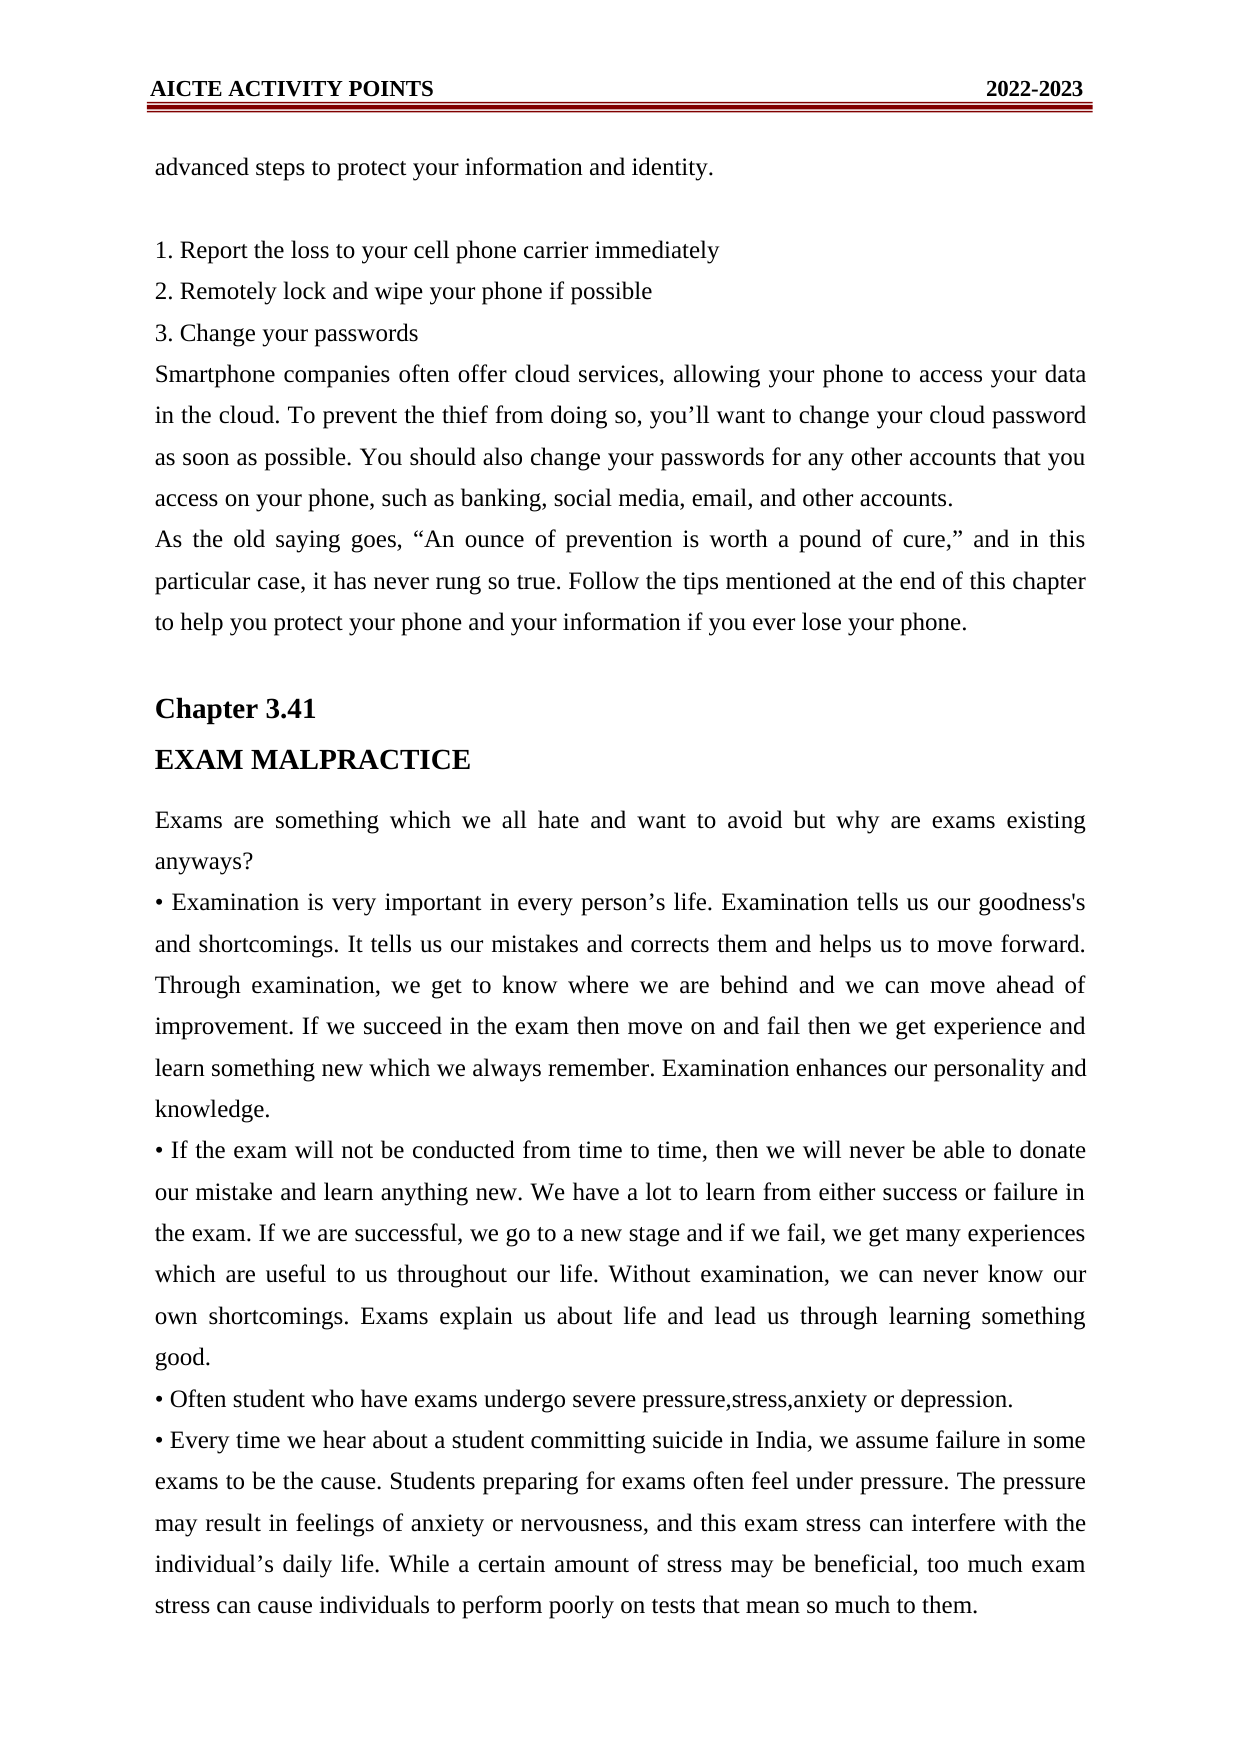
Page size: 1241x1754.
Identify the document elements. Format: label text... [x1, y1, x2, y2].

text Chapter 3.41 [154, 691, 1087, 725]
text EXAM MALPRACTICE [154, 742, 1087, 775]
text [154, 139, 1087, 546]
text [154, 1231, 1087, 1619]
